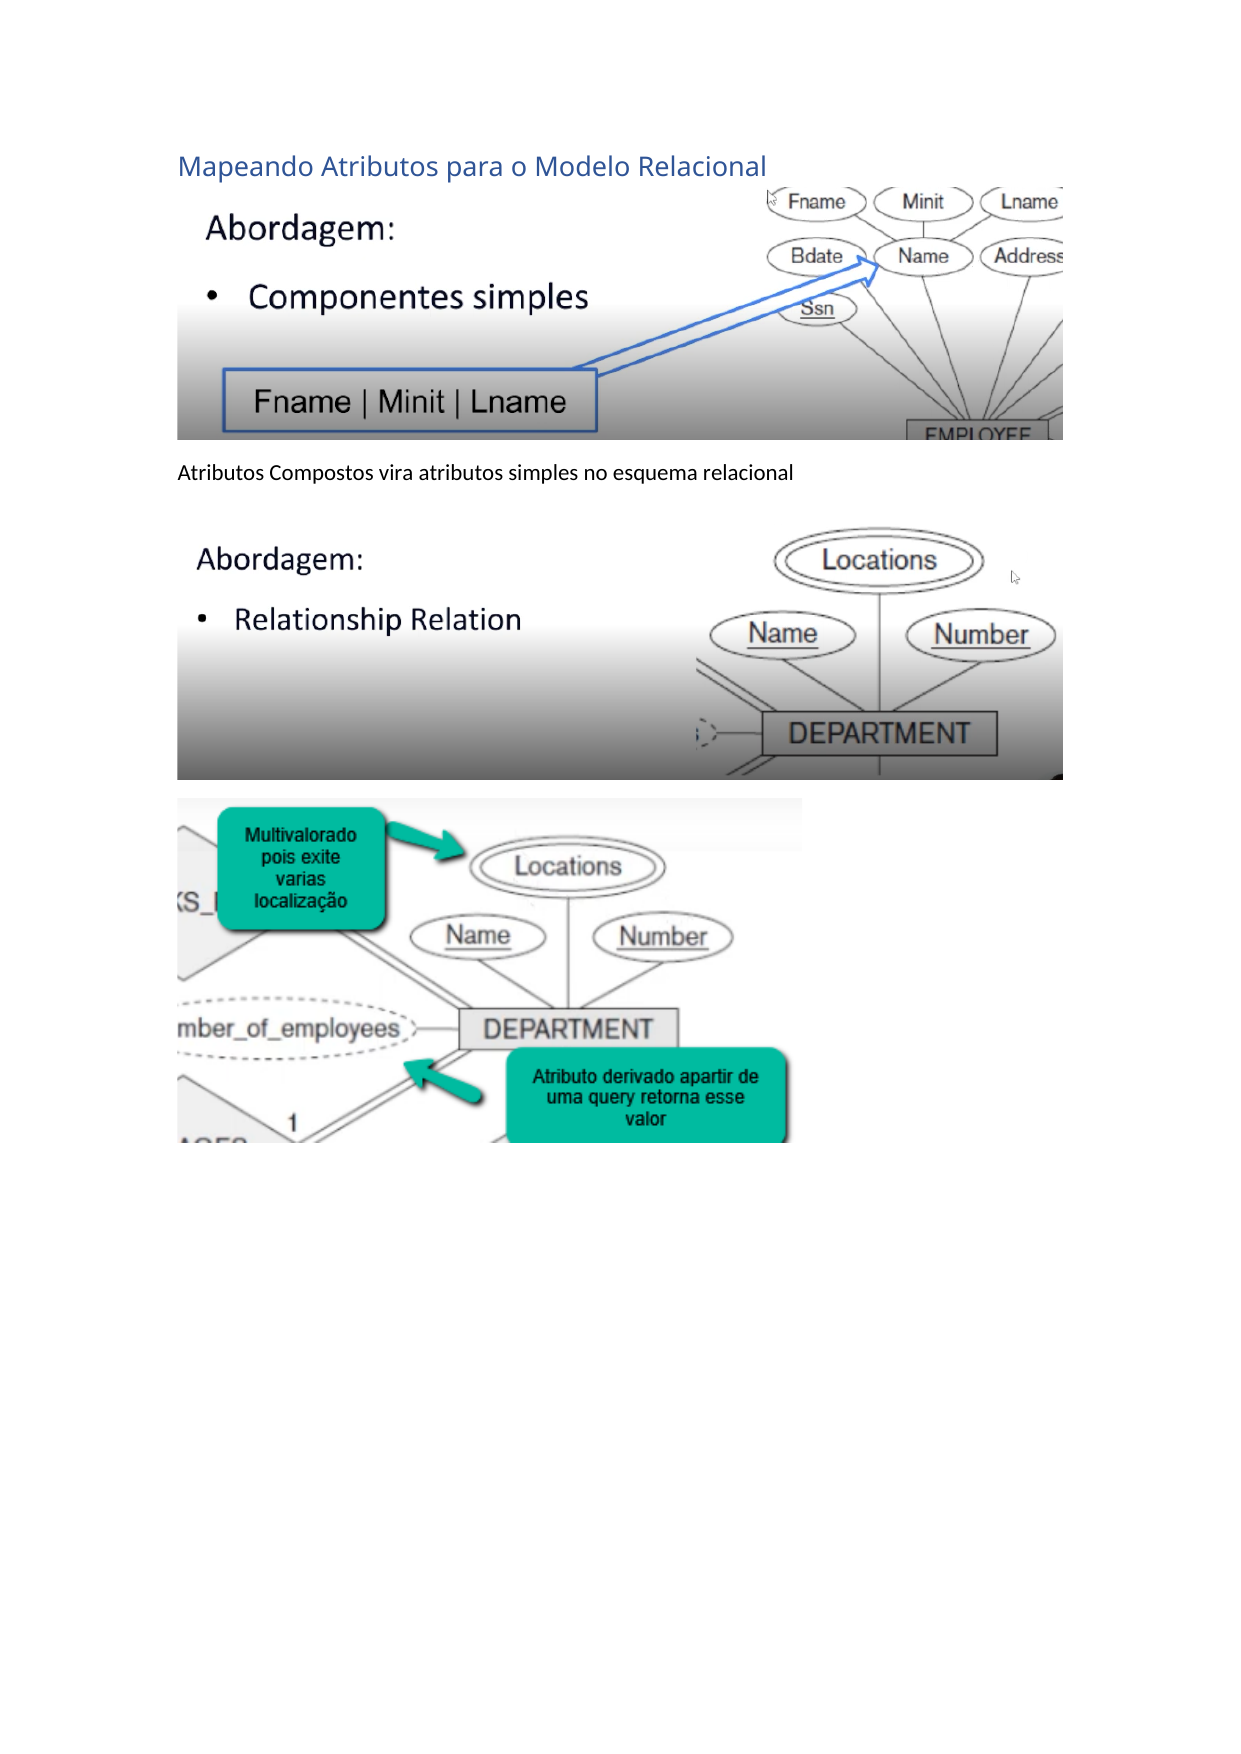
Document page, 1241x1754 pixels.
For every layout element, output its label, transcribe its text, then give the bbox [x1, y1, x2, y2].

text Atributos Compostos vira atributos simples no esquema relacional [177, 458, 1063, 486]
picture [177, 798, 803, 1143]
picture [177, 187, 1063, 440]
picture [177, 505, 1063, 780]
subtitle Mapeando Atributos para o Modelo Relacional [177, 148, 1063, 184]
